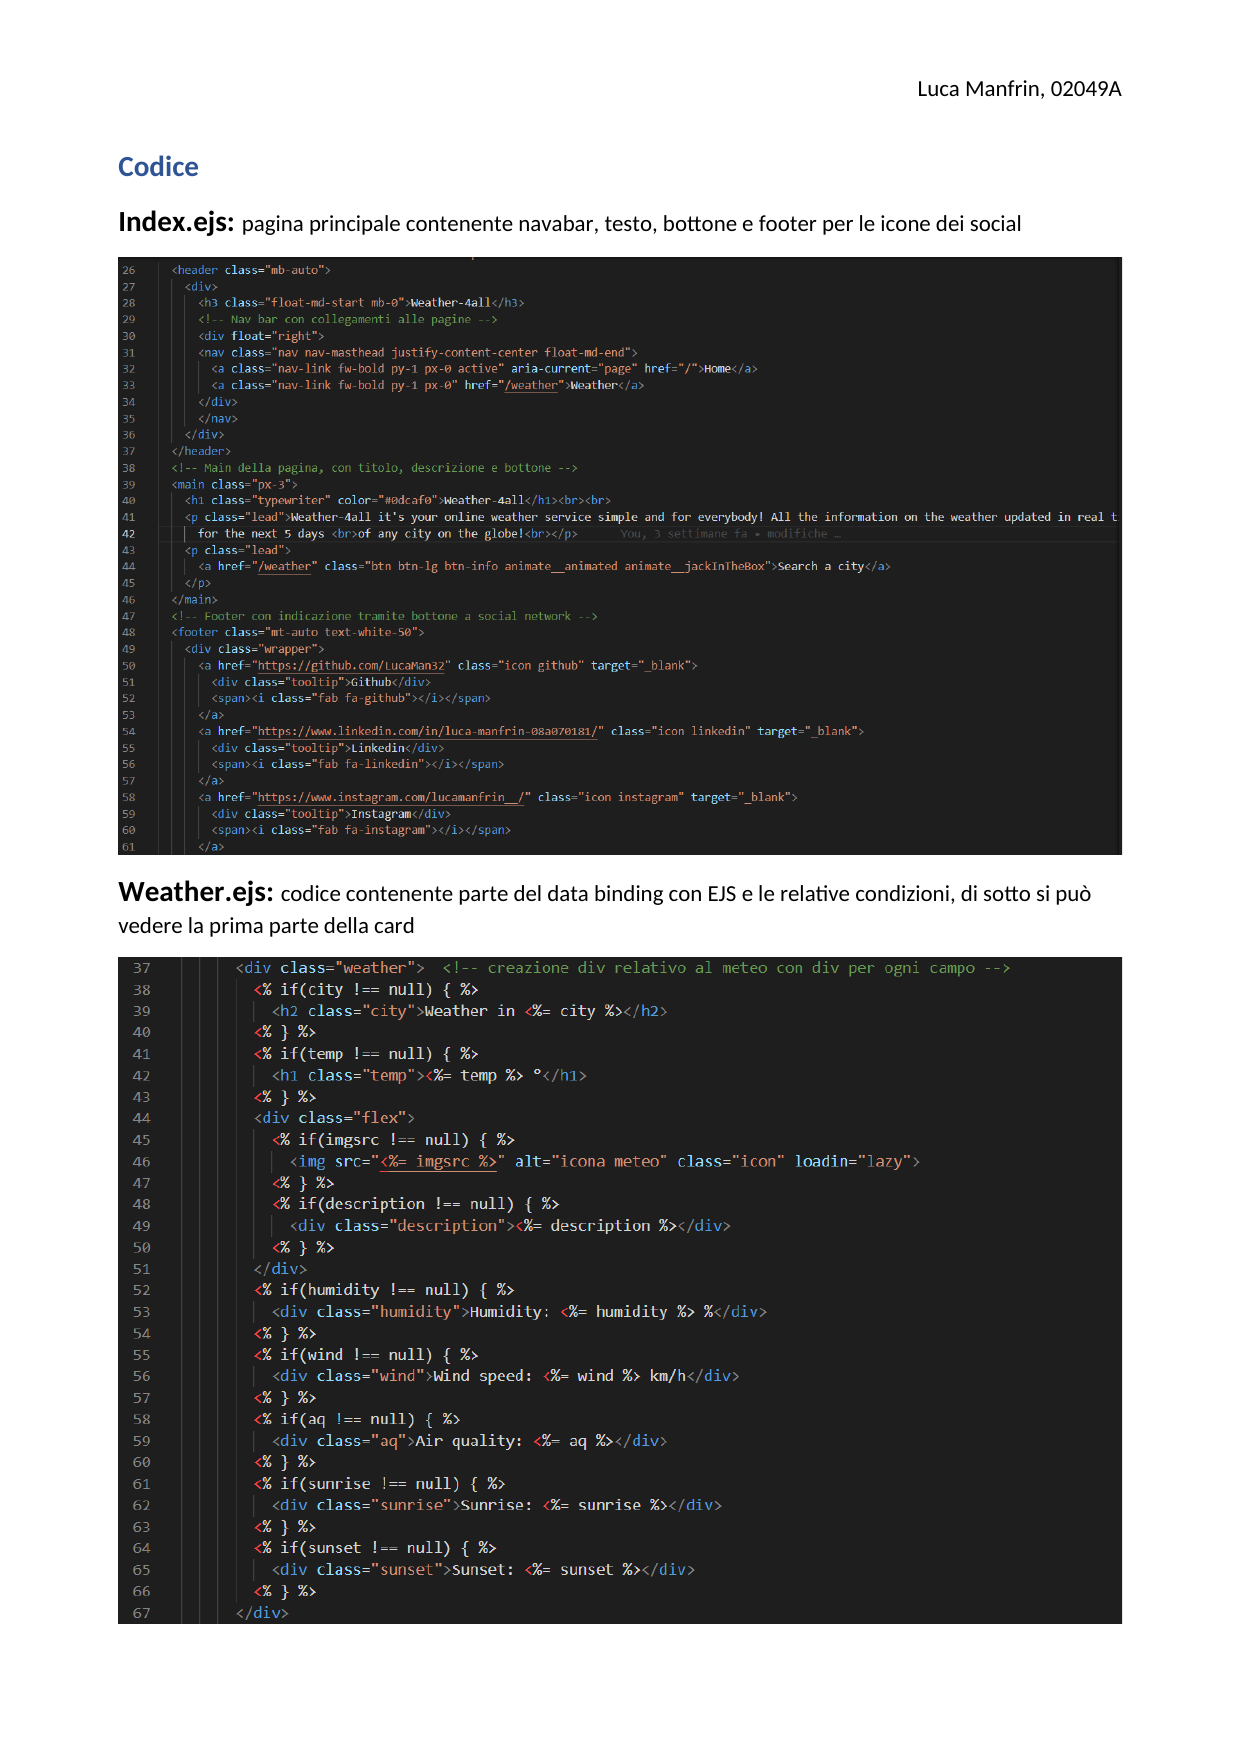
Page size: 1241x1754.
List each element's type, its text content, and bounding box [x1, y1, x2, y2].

picture [118, 257, 1123, 855]
picture [118, 957, 1123, 1624]
text Codice [118, 148, 1122, 183]
text Index.ejs: pagina principale contenente navabar, testo, bottone e footer per le icone dei social [118, 203, 1122, 238]
text Weather.ejs: codice contenente parte del data binding con EJS e le relative condizioni, di sotto si può vedere la prima parte della card [118, 873, 1122, 939]
